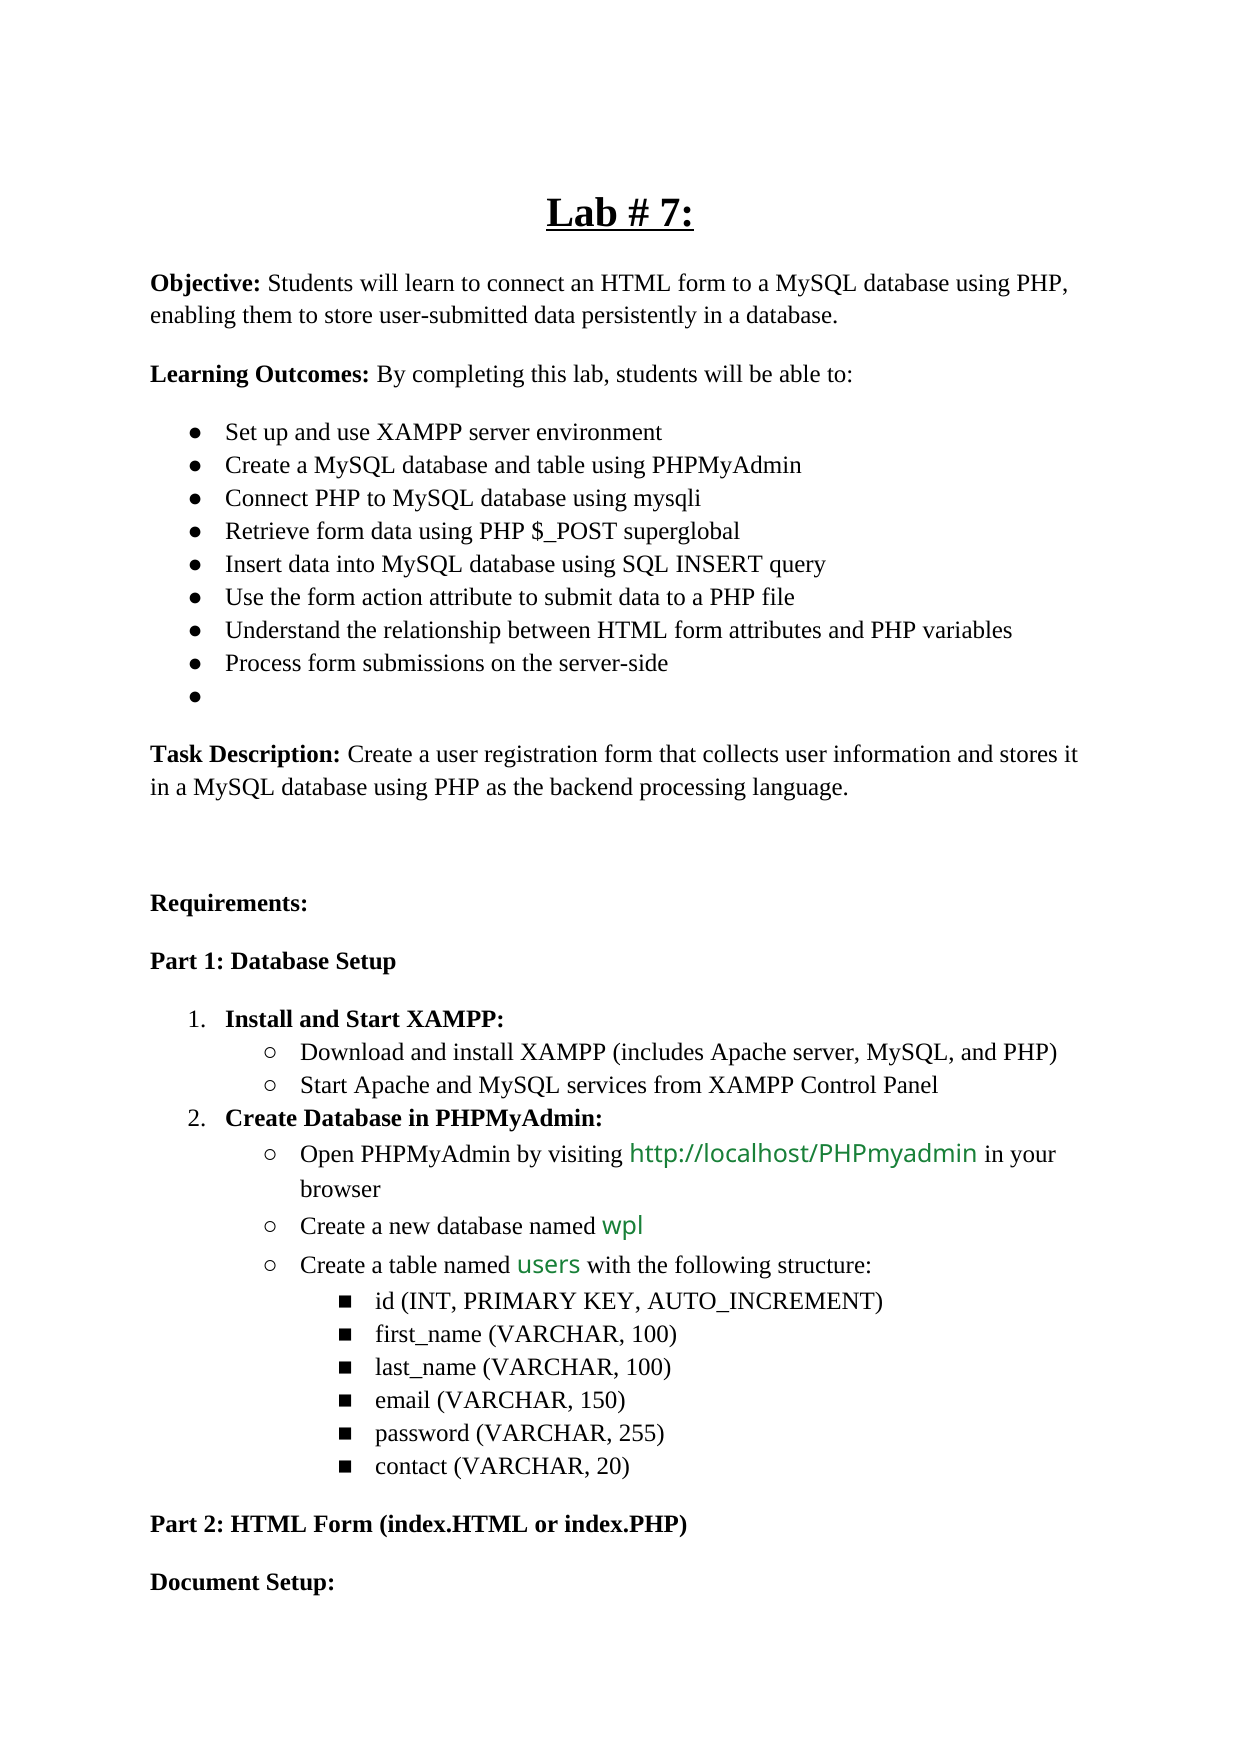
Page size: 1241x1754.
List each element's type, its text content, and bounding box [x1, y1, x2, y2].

list Set up and use XAMPP server environment [187, 417, 1090, 445]
list Create Database in PHPMyAdmin: [187, 1103, 1090, 1132]
list first_name (VARCHAR, 100) [337, 1319, 1090, 1347]
text Task Description: Create a user registration form that collects user information and stores it in a MySQL database using PHP as the backend processing language. [150, 739, 1090, 801]
text Objective: Students will learn to connect an HTML form to a MySQL database using PHP, enabling them to store user-submitted data persistently in a database. [150, 268, 1090, 329]
text Document Setup: [150, 1567, 1090, 1596]
list id (INT, PRIMARY KEY, AUTO_INCREMENT) [337, 1286, 1090, 1314]
list email (VARCHAR, 150) [337, 1385, 1090, 1413]
list Install and Start XAMPP: [187, 1004, 1090, 1033]
list Download and install XAMPP (includes Apache server, MySQL, and PHP) [262, 1037, 1090, 1066]
list Create a table named users with the following structure: [262, 1247, 1090, 1281]
list contact (VARCHAR, 20) [337, 1451, 1090, 1479]
text Part 1: Database Setup [150, 946, 1090, 975]
list Understand the relationship between HTML form attributes and PHP variables [187, 615, 1090, 643]
list last_name (VARCHAR, 100) [337, 1352, 1090, 1381]
list Use the form action attribute to submit data to a PHP file [187, 582, 1090, 611]
list Create a new database named wpl [262, 1207, 1090, 1241]
list Start Apache and MySQL services from XAMPP Control Panel [262, 1070, 1090, 1099]
list Process form submissions on the server-side [187, 648, 1090, 677]
subtitle Lab # 7: [150, 187, 1090, 235]
list Retrieve form data using PHP $_POST superglobal [187, 516, 1090, 544]
list Insert data into MySQL database using SQL INSERT query [187, 549, 1090, 577]
list Create a MySQL database and table using PHPMyAdmin [187, 450, 1090, 478]
list password (VARCHAR, 255) [337, 1418, 1090, 1447]
list Connect PHP to MySQL database using mysqli [187, 483, 1090, 511]
text Part 2: HTML Form (index.HTML or index.PHP) [150, 1509, 1090, 1538]
text Learning Outcomes: By completing this lab, students will be able to: [150, 359, 1090, 387]
text Requirements: [150, 888, 1090, 917]
list Open PHPMyAdmin by visiting http://localhost/PHPmyadmin in your browser [262, 1136, 1090, 1203]
